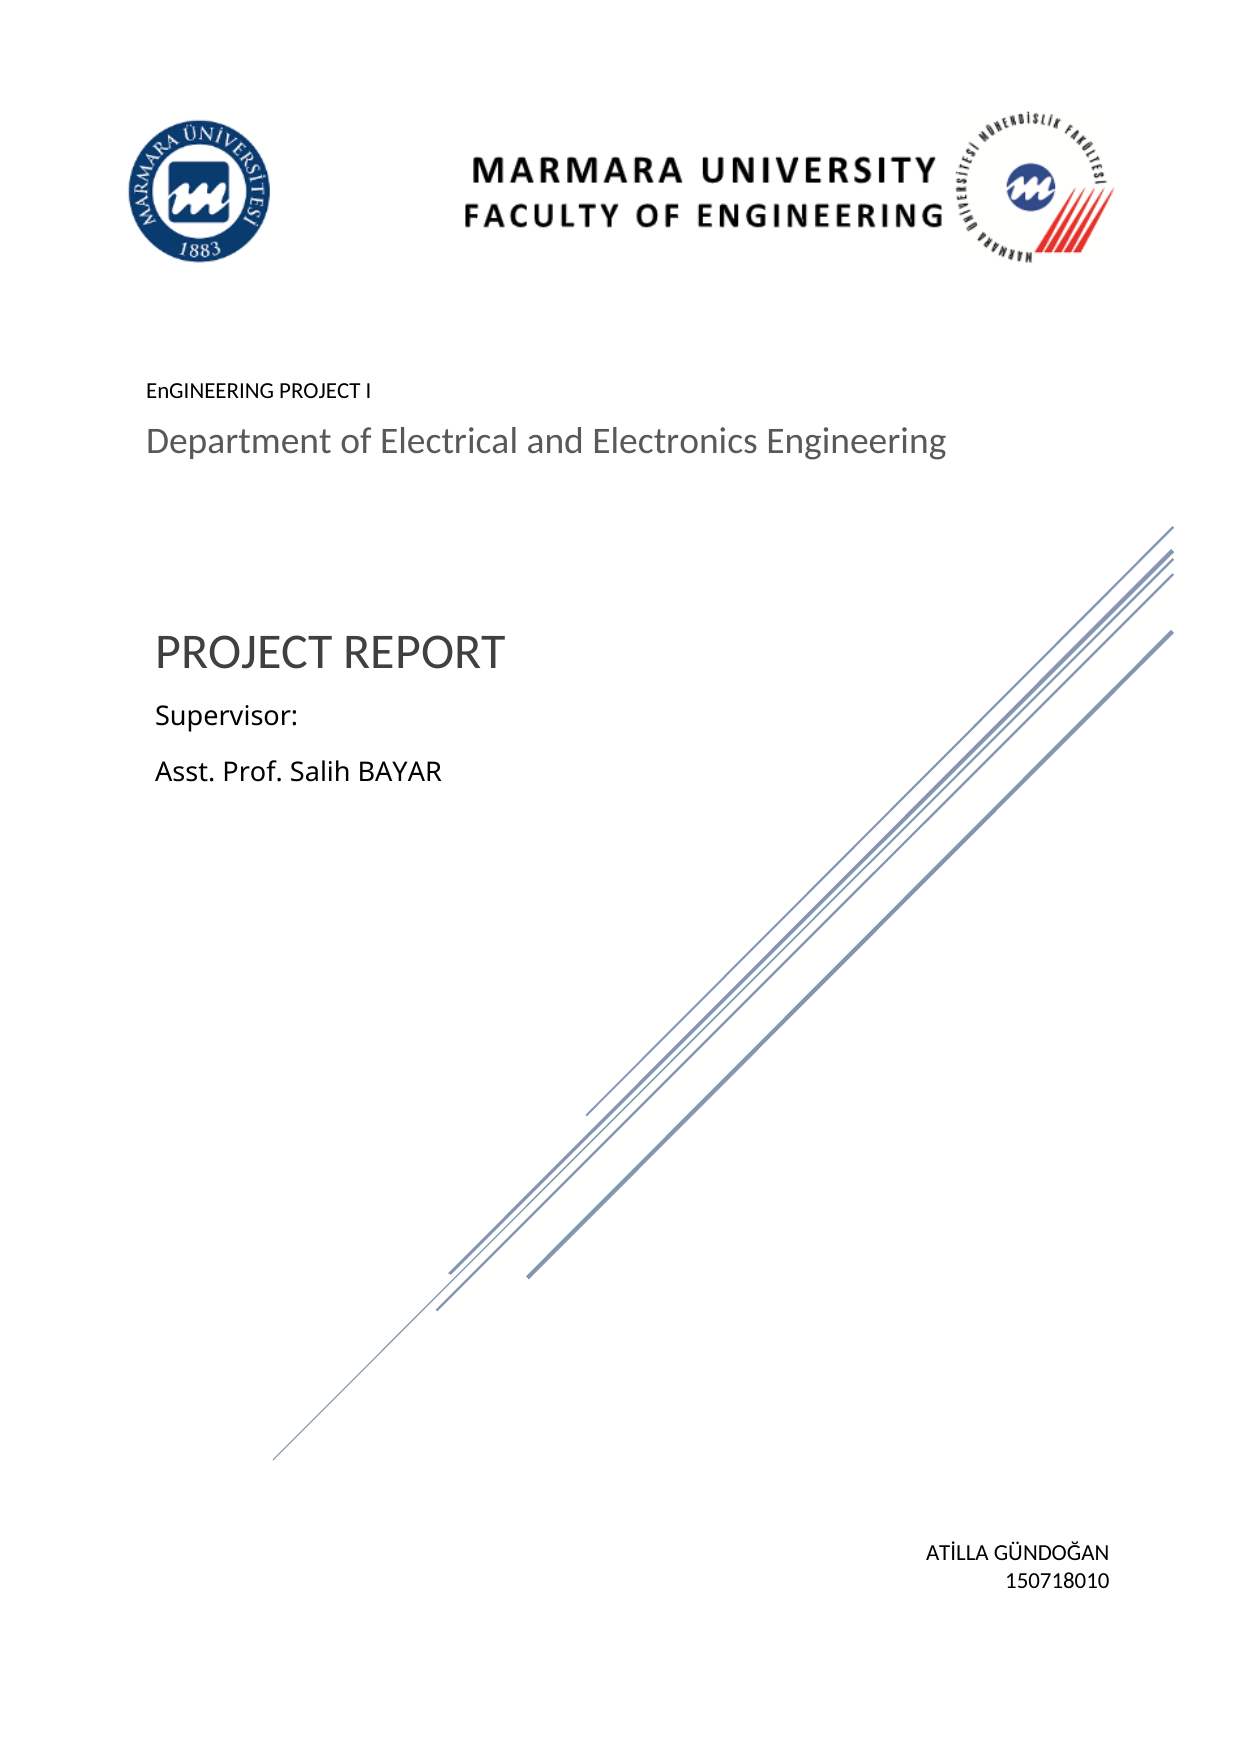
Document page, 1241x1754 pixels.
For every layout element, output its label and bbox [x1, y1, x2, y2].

picture [99, 87, 1144, 289]
